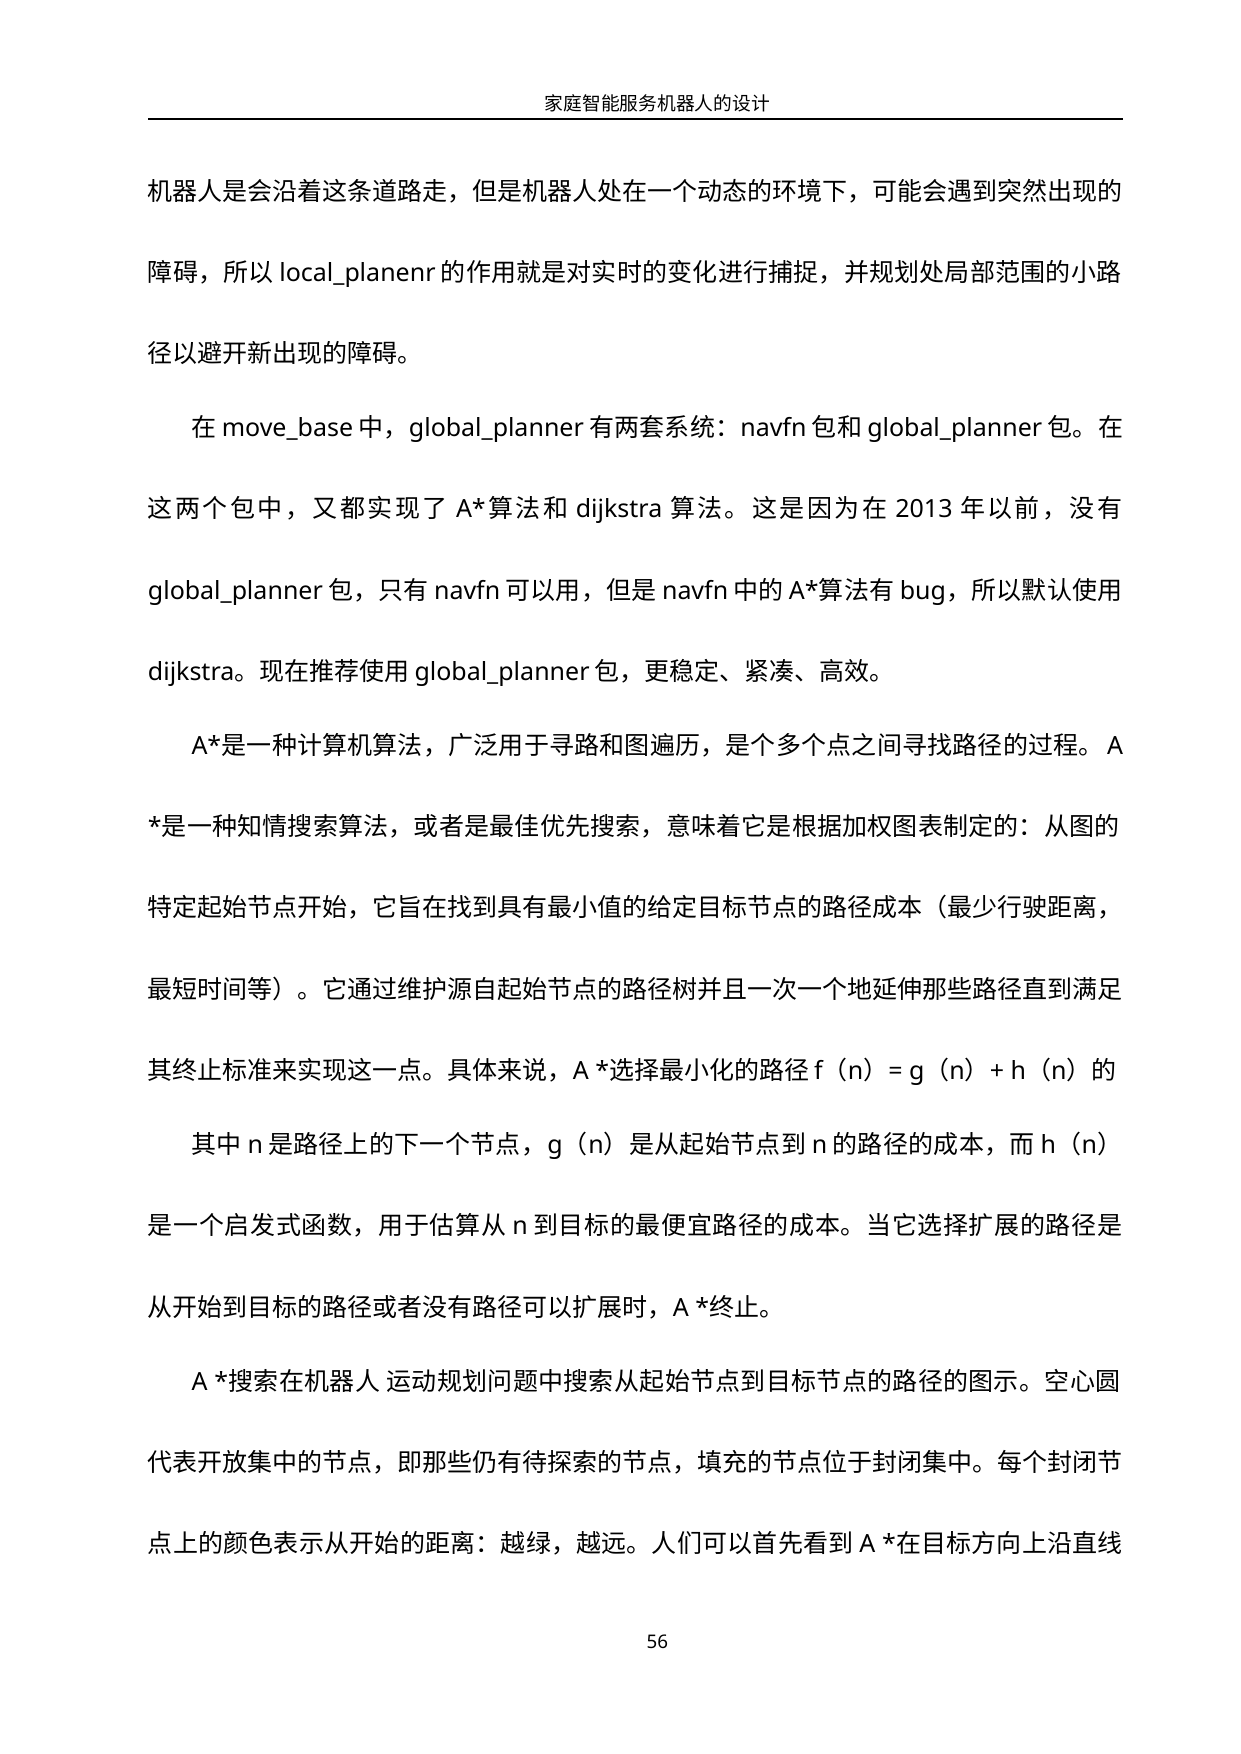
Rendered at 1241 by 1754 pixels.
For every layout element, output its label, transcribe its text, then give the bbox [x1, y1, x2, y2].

text 在move_base中，global_planner有两套系统：navfn包和global_planner包。在这两个包中，又都实现了A*算法和dijkstra算法。这是因为在2013年以前，没有global_planner包，只有navfn可以用，但是navfn中的A*算法有bug，所以默认使用dijkstra。现在推荐使用global_planner包，更稳定、紧凑、高效。 [148, 393, 1123, 702]
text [148, 1347, 1123, 1574]
text 其中n是路径上的下一个节点，g（n）是从起始节点到n的路径的成本，而h（n）是一个启发式函数，用于估算从n到目标的最便宜路径的成本。当它选择扩展的路径是从开始到目标的路径或者没有路径可以扩展时，A *终止。 [148, 1110, 1123, 1338]
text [148, 157, 1123, 384]
text A*是一种计算机算法，广泛用于寻路和图遍历，是个多个点之间寻找路径的过程。A *是一种知情搜索算法，或者是最佳优先搜索，意味着它是根据加权图表制定的：从图的特定起始节点开始，它旨在找到具有最小值的给定目标节点的路径成本（最少行驶距离，最短时间等）。它通过维护源自起始节点的路径树并且一次一个地延伸那些路径直到满足其终止标准来实现这一点。具体来说，A *选择最小化的路径f（n）= g（n）+ h（n）的 [148, 711, 1123, 1101]
